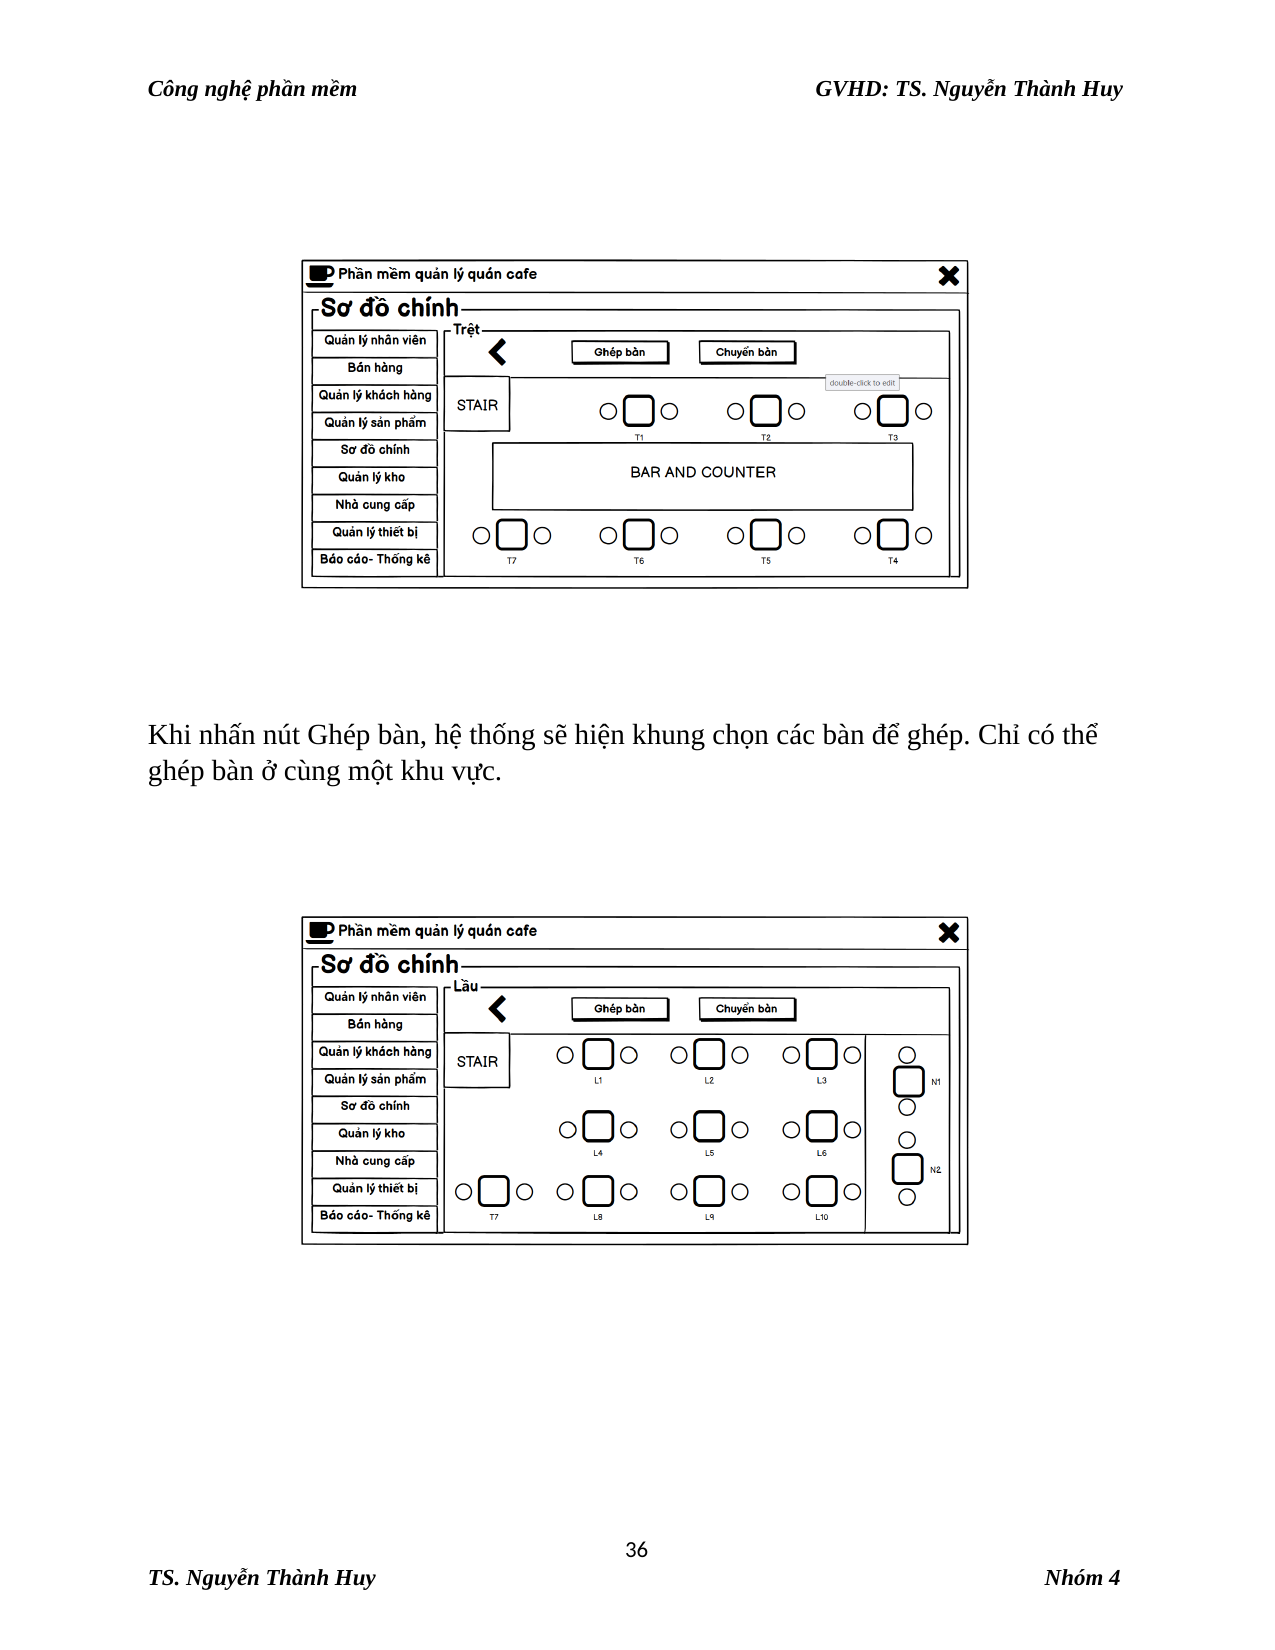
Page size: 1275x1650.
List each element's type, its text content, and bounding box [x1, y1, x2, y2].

picture [147, 806, 1123, 1355]
picture [147, 150, 1123, 699]
text Khi nhấn nút Ghép bàn, hệ thống sẽ hiện khung chọn các bàn để ghép. Chỉ có thể ghép bàn ở cùng một khu vực. [148, 717, 1125, 787]
